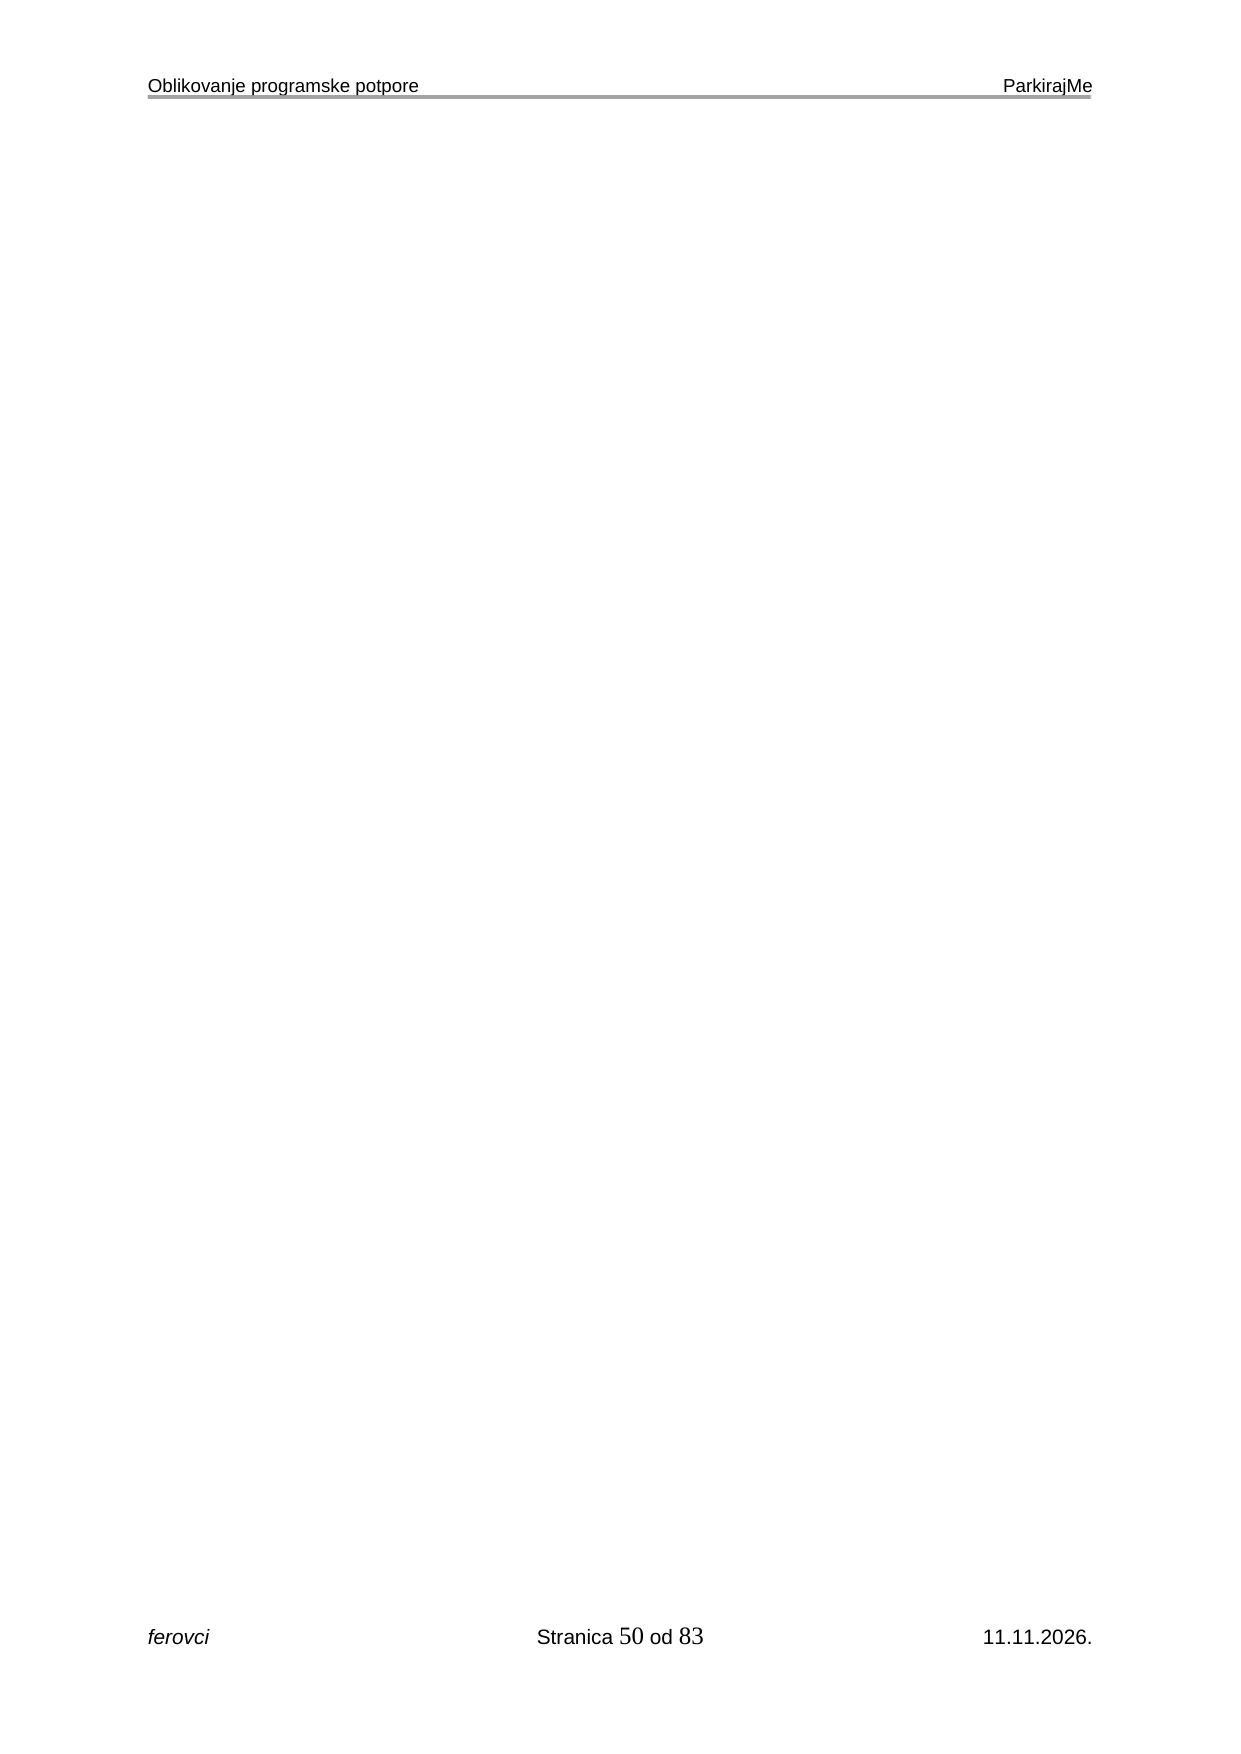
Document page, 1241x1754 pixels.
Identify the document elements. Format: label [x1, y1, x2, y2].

picture [147, 95, 1092, 99]
